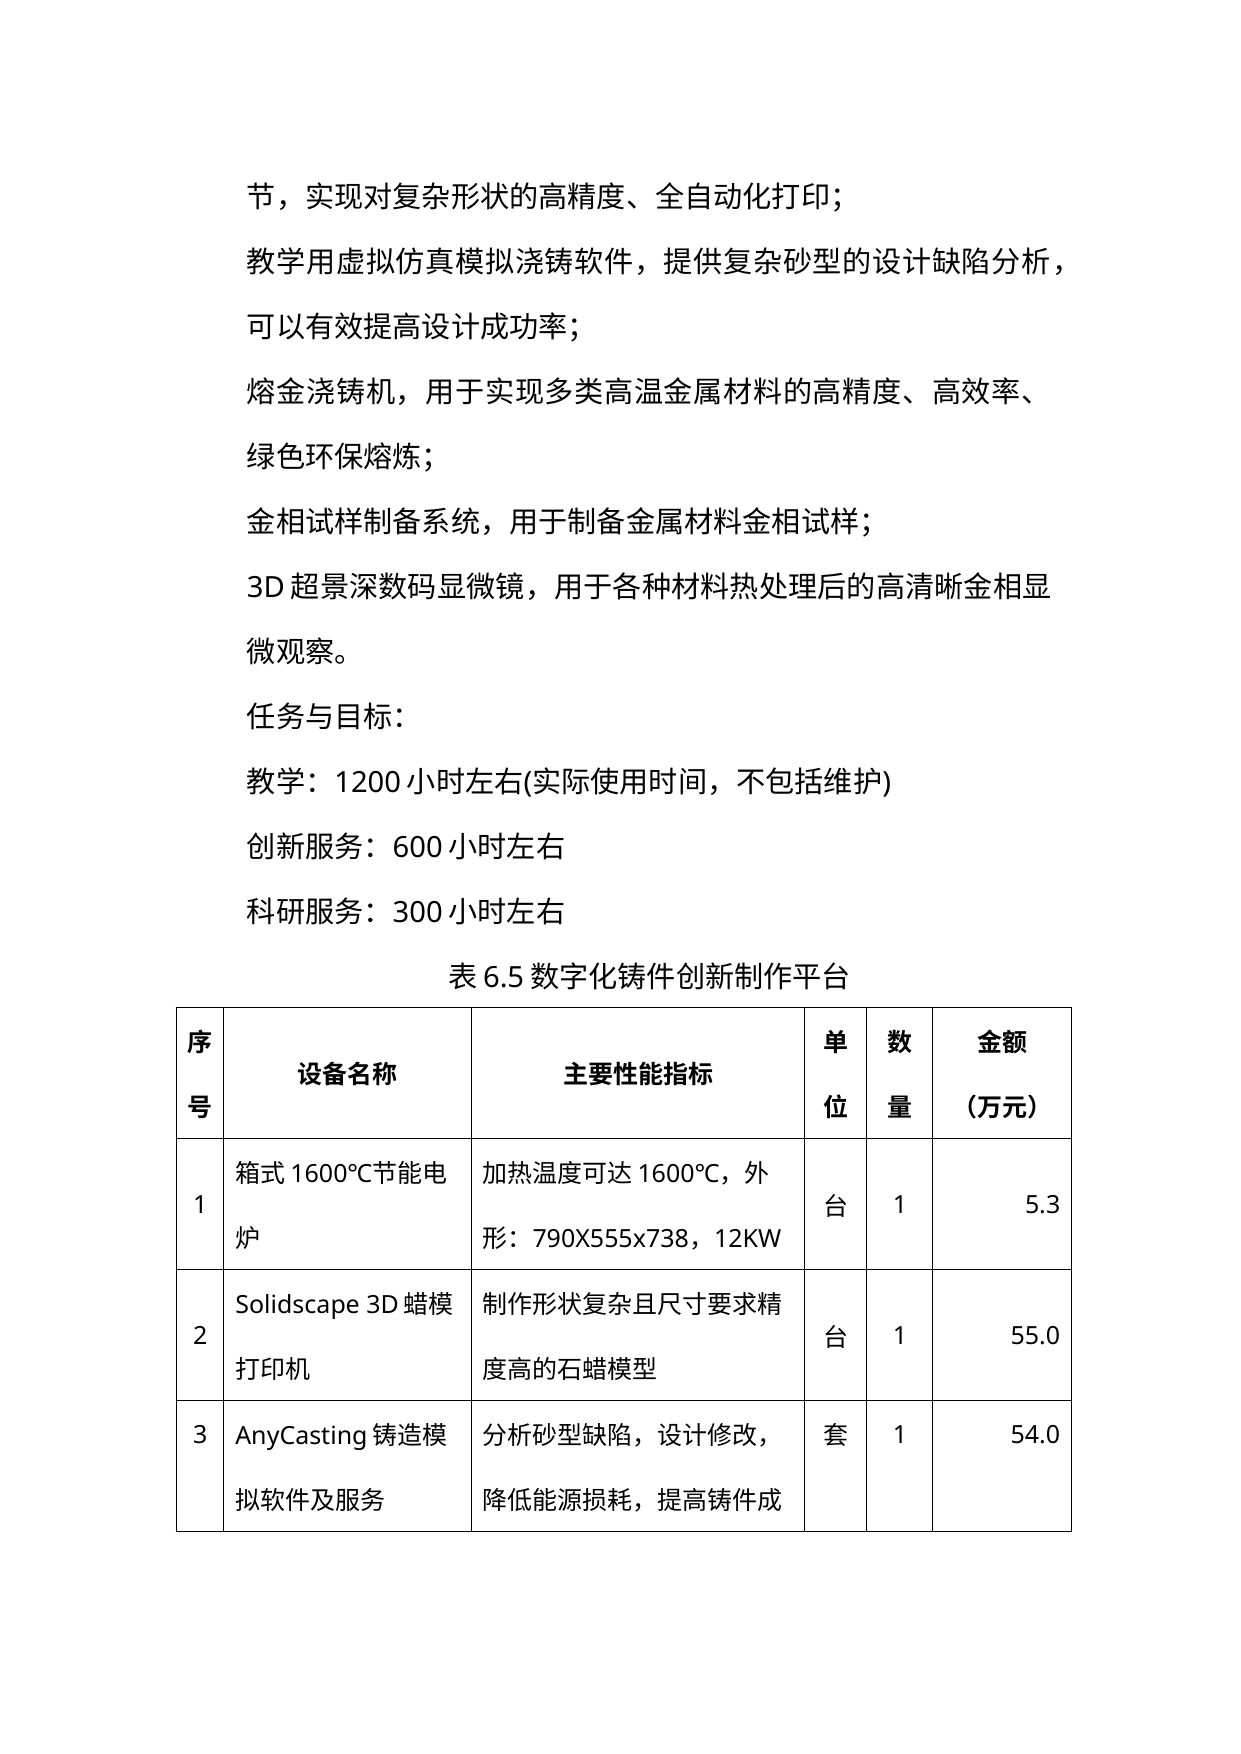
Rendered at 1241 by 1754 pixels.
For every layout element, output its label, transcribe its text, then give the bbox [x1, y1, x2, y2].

text 金相试样制备系统，用于制备金属材料金相试样； [247, 487, 1053, 552]
table_cell 1 [177, 1139, 223, 1269]
table_cell 1 [867, 1270, 932, 1400]
text 教学：1200小时左右(实际使用时间，不包括维护) [247, 747, 1053, 812]
table_cell 台 [805, 1270, 866, 1400]
text 创新服务：600小时左右 [247, 812, 1053, 877]
table_cell Solidscape 3D蜡模打印机 [224, 1270, 471, 1400]
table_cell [472, 1401, 804, 1531]
text 熔金浇铸机，用于实现多类高温金属材料的高精度、高效率、绿色环保熔炼； [247, 357, 1053, 487]
table_cell 2 [177, 1270, 223, 1400]
table_header 数量 [867, 1008, 932, 1138]
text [247, 162, 1053, 227]
table_cell 套 [805, 1401, 866, 1531]
table_cell 3 [177, 1401, 223, 1531]
table_header 金额 （万元） [933, 1008, 1071, 1138]
text 表6.5数字化铸件创新制作平台 [187, 942, 1053, 1007]
text 3D超景深数码显微镜，用于各种材料热处理后的高清晰金相显微观察。 [247, 552, 1053, 682]
table_cell 54.0 [933, 1401, 1071, 1531]
table_cell 1 [867, 1139, 932, 1269]
text 任务与目标： [247, 682, 1053, 747]
table_cell 1 [867, 1401, 932, 1531]
table_cell 加热温度可达1600℃，外形：790X555x738，12KW [472, 1139, 804, 1269]
table_cell 55.0 [933, 1270, 1071, 1400]
table_cell 5.3 [933, 1139, 1071, 1269]
text 教学用虚拟仿真模拟浇铸软件，提供复杂砂型的设计缺陷分析，可以有效提高设计成功率； [247, 227, 1053, 357]
table_cell 制作形状复杂且尺寸要求精度高的石蜡模型 [472, 1270, 804, 1400]
table_header 设备名称 [224, 1008, 471, 1138]
table_header 主要性能指标 [472, 1008, 804, 1138]
table_header 单位 [805, 1008, 866, 1138]
table_cell 台 [805, 1139, 866, 1269]
table_header 序号 [177, 1008, 223, 1138]
table_cell AnyCasting铸造模拟软件及服务 [224, 1401, 471, 1531]
table_cell 箱式1600℃节能电炉 [224, 1139, 471, 1269]
text 科研服务：300小时左右 [247, 877, 1053, 942]
